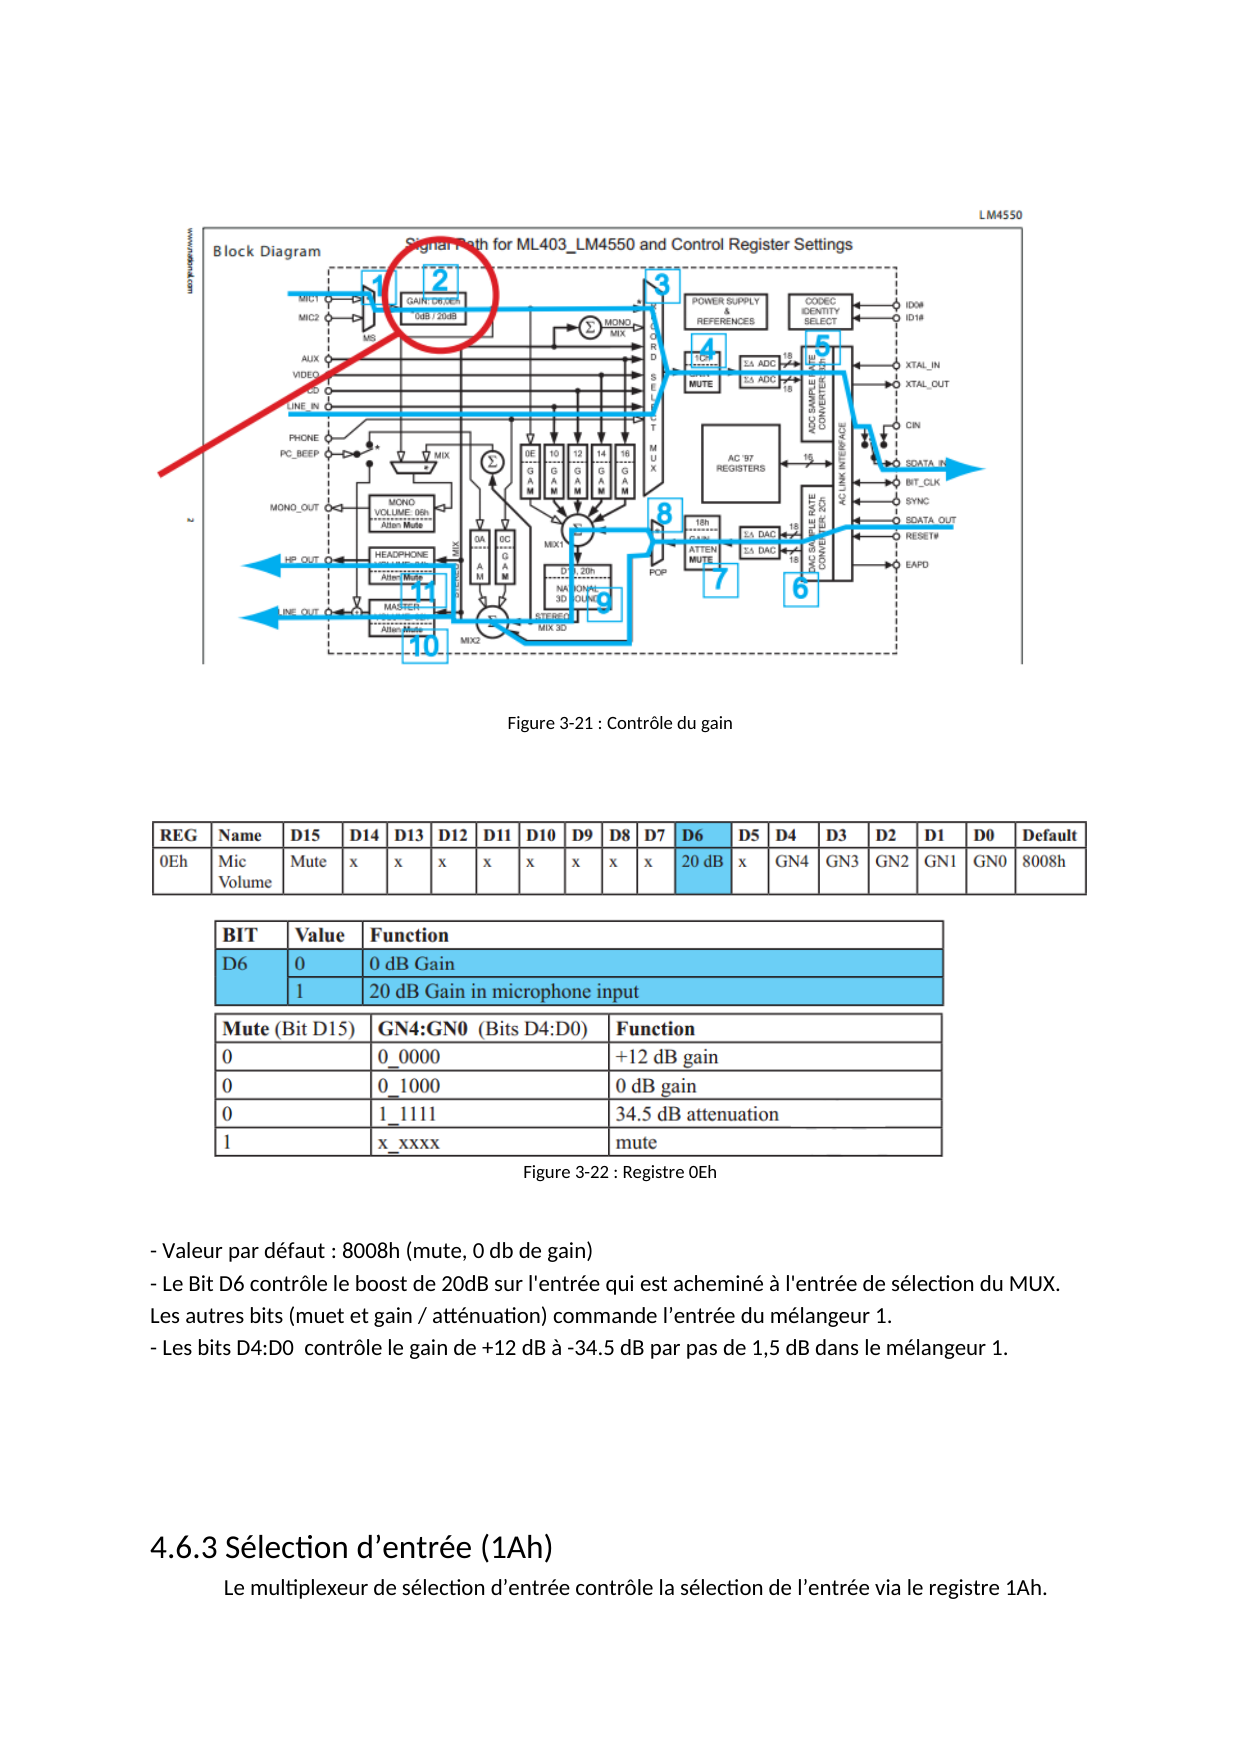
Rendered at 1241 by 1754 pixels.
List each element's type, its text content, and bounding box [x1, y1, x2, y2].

text - Valeur par défaut : 8008h (mute, 0 db de gain) [150, 1236, 1090, 1264]
picture [150, 182, 1091, 708]
text - Le Bit D6 contrôle le boost de 20dB sur l'entrée qui est acheminé à l'entrée de sélection du MUX. Les autres bits (muet et gain / atténuation) commande l’entrée du mélangeur 1. [150, 1269, 1090, 1329]
subtitle Sélection d’entrée (1Ah) [150, 1526, 1090, 1567]
text - Les bits D4:D0 contrôle le gain de +12 dB à -34.5 dB par pas de 1,5 dB dans le mélangeur 1. [150, 1333, 1090, 1361]
text Le multiplexeur de sélection d’entrée contrôle la sélection de l’entrée via le registre 1Ah. [150, 1573, 1090, 1601]
picture [150, 819, 1090, 1157]
